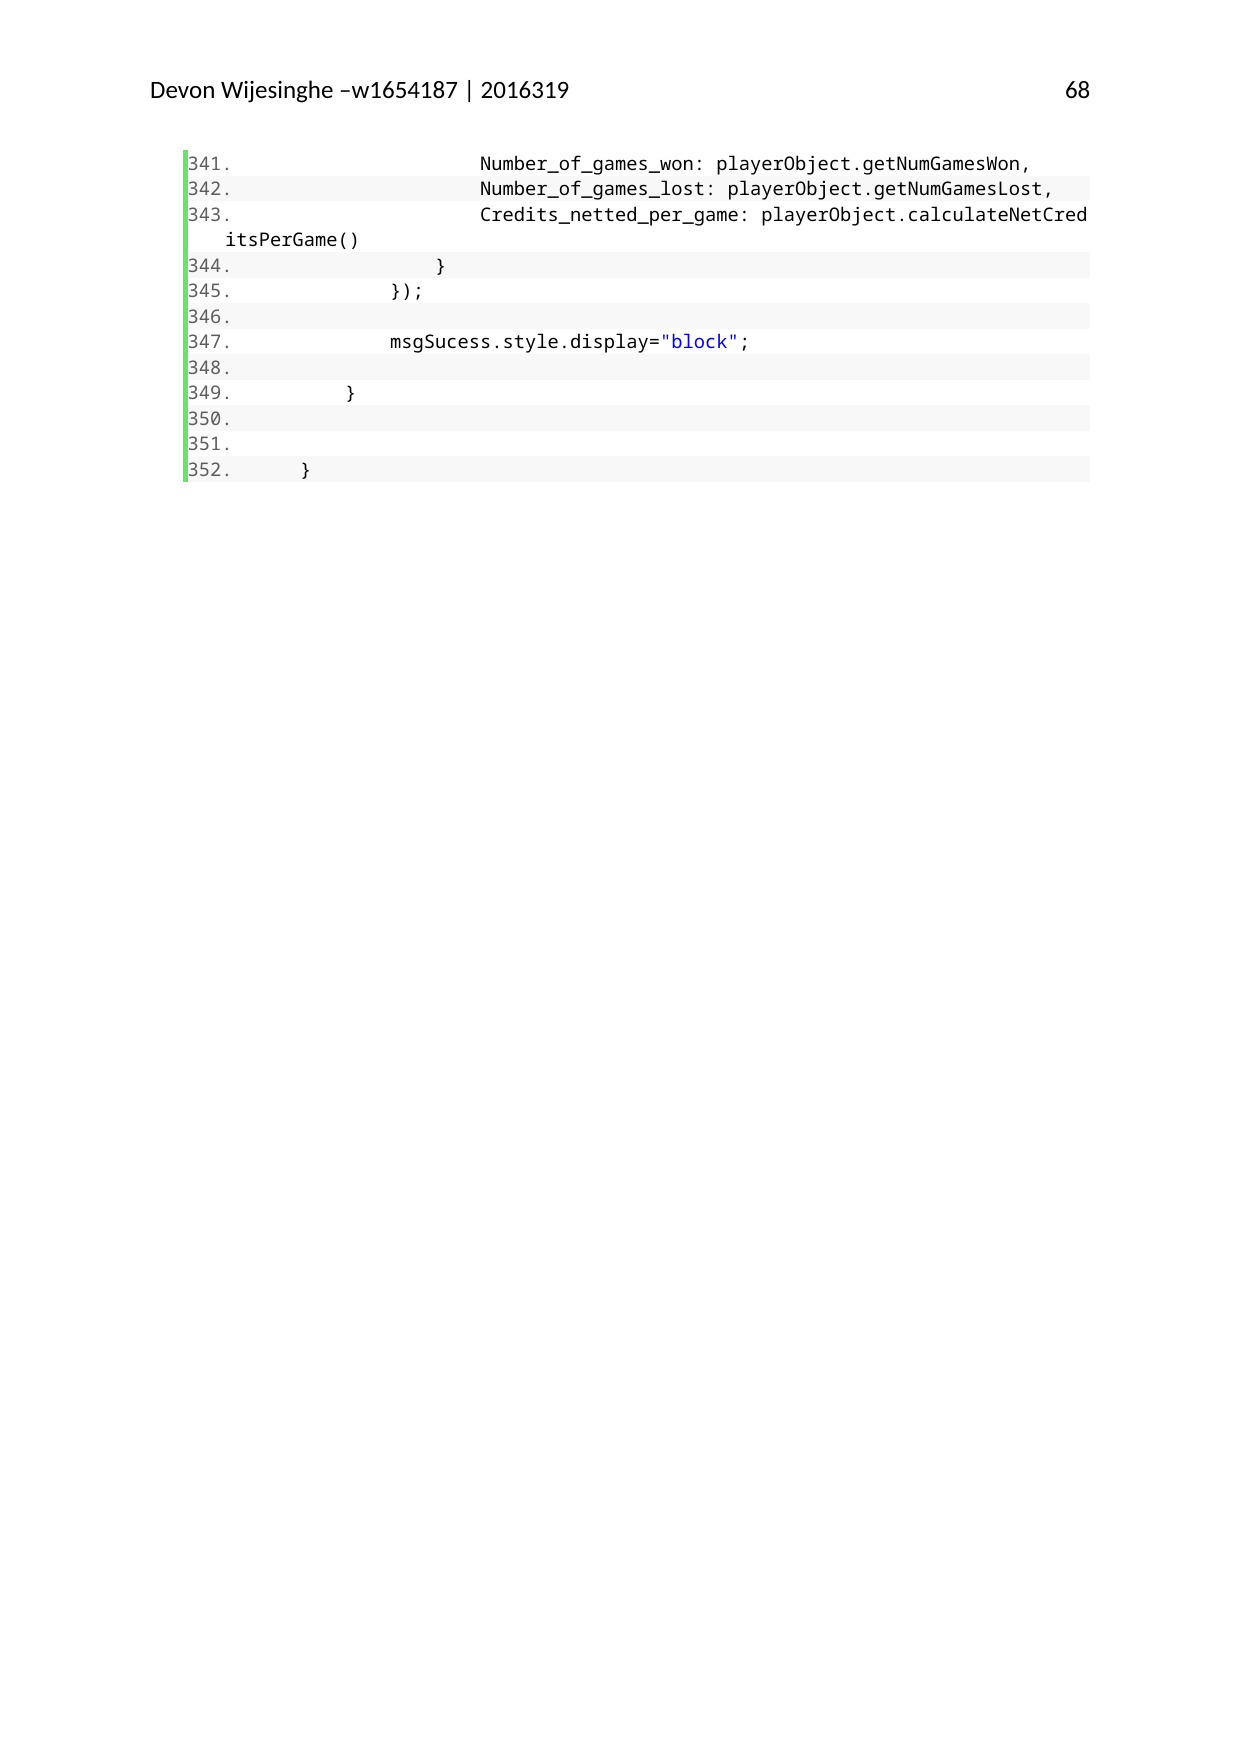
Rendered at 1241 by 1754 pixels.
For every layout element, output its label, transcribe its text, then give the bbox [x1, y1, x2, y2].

list } [188, 456, 1090, 482]
list } [188, 252, 1090, 278]
list Number_of_games_won: playerObject.getNumGamesWon, [188, 150, 1090, 176]
list Credits_netted_per_game: playerObject.calculateNetCreditsPerGame() [188, 201, 1090, 252]
list } [188, 380, 1090, 405]
list }); [188, 278, 1090, 303]
list msgSucess.style.display="block"; [188, 329, 1090, 354]
list Number_of_games_lost: playerObject.getNumGamesLost, [188, 176, 1090, 201]
